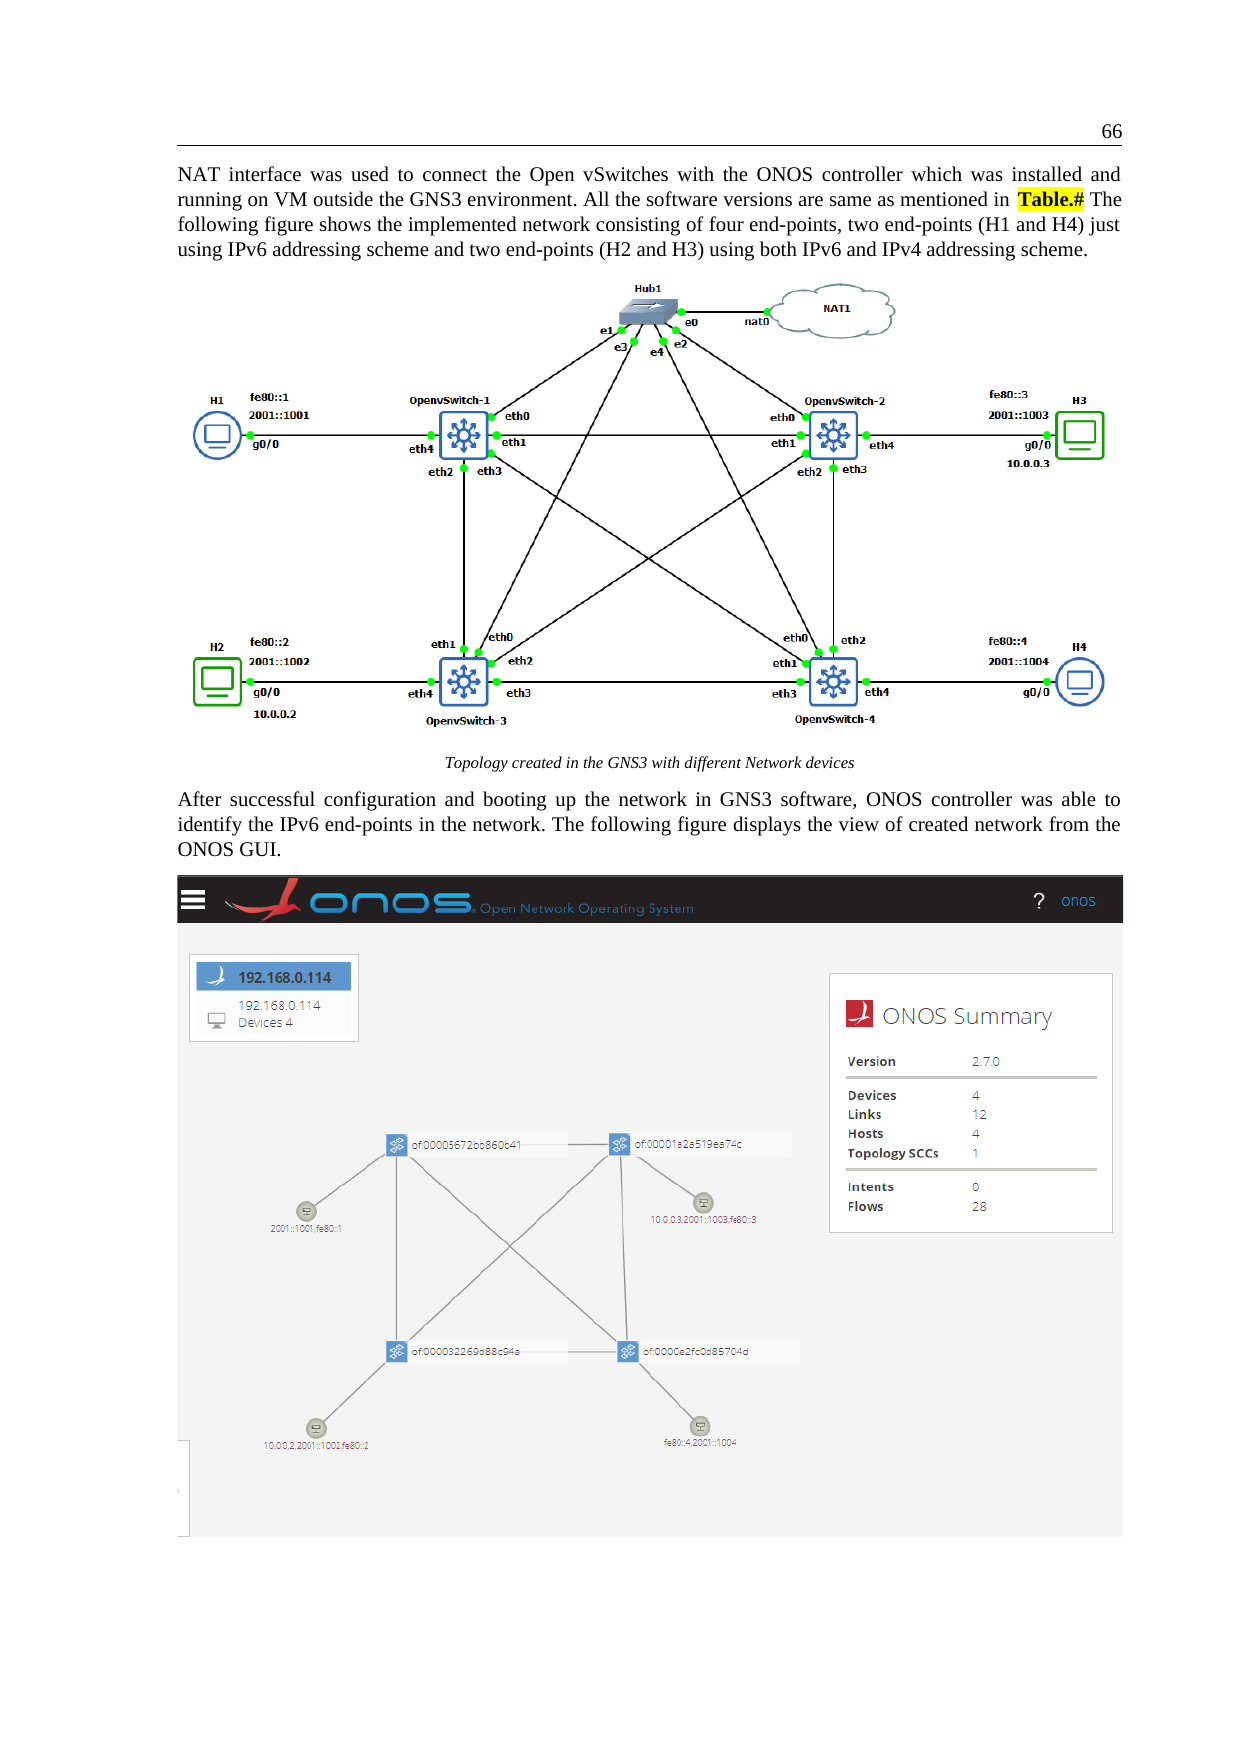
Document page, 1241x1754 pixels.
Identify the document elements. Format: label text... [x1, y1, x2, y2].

picture [177, 875, 1124, 1537]
picture [183, 275, 1117, 733]
text Topology created in the GNS3 with different Network devices [177, 747, 1122, 772]
text After successful configuration and booting up the network in GNS3 software, ONOS controller was able to identify the IPv6 end-points in the network. The following figure displays the view of created network from the ONOS GUI. [177, 786, 1122, 861]
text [177, 161, 1122, 261]
